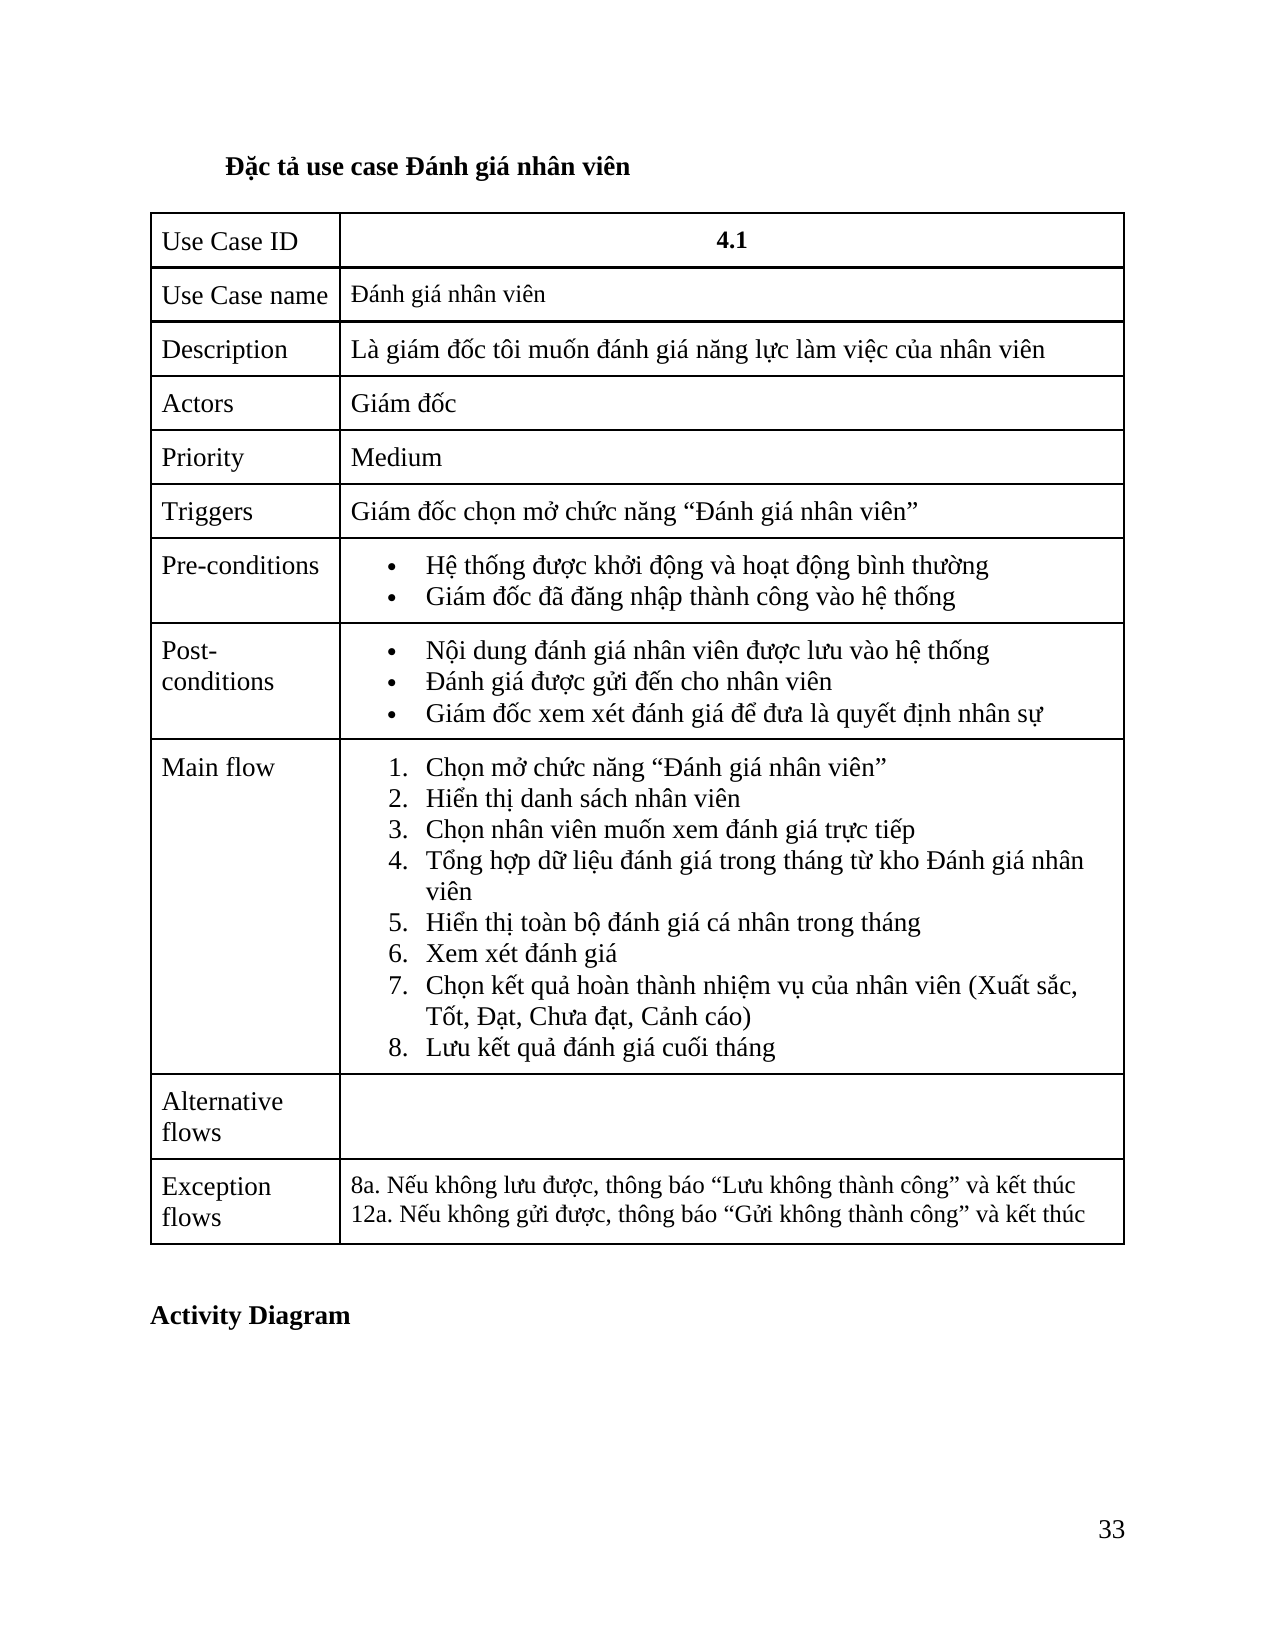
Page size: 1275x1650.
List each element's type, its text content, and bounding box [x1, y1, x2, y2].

table_cell Đánh giá nhân viên [341, 269, 1123, 320]
table_header Use Case ID [152, 214, 339, 266]
table_cell [341, 1075, 1123, 1158]
text Activity Diagram [150, 1299, 1125, 1330]
table_cell Priority [152, 431, 339, 483]
table_cell Actors [152, 377, 339, 428]
table_cell Pre-conditions [152, 539, 339, 622]
table_cell Post-conditions [152, 624, 339, 738]
table_cell Description [152, 323, 339, 374]
table_cell Giám đốc chọn mở chức năng “Đánh giá nhân viên” [341, 485, 1123, 537]
table_cell Use Case name [152, 269, 339, 320]
table_cell Main flow [152, 740, 339, 1073]
table_cell Hệ thống được khởi động và hoạt động bình thường Giám đốc đã đăng nhập thành công vào hệ thống [341, 539, 1123, 622]
table_cell Triggers [152, 485, 339, 537]
subtitle Đặc tả use case Đánh giá nhân viên [150, 150, 1125, 181]
table_cell 8a. Nếu không lưu được, thông báo “Lưu không thành công” và kết thúc 12a. Nếu không gửi được, thông báo “Gửi không thành công” và kết thúc [341, 1160, 1123, 1243]
table_cell Chọn mở chức năng “Đánh giá nhân viên” Hiển thị danh sách nhân viên Chọn nhân viên muốn xem đánh giá trực tiếp Tổng hợp dữ liệu đánh giá trong tháng từ kho Đánh giá nhân viên Hiển thị toàn bộ đánh giá cá nhân trong tháng Xem xét đánh giá Chọn kết quả hoàn thành nhiệm vụ của nhân viên (Xuất sắc, Tốt, Đạt, Chưa đạt, Cảnh cáo) Lưu kết quả đánh giá cuối tháng [341, 740, 1123, 1073]
table_cell Nội dung đánh giá nhân viên được lưu vào hệ thống Đánh giá được gửi đến cho nhân viên Giám đốc xem xét đánh giá để đưa là quyết định nhân sự [341, 624, 1123, 738]
table_cell Alternative flows [152, 1075, 339, 1158]
table_cell Medium [341, 431, 1123, 483]
table_cell Là giám đốc tôi muốn đánh giá năng lực làm việc của nhân viên [341, 323, 1123, 374]
table_cell Exception flows [152, 1160, 339, 1243]
table_cell Giám đốc [341, 377, 1123, 428]
table_header 4.1 [341, 214, 1123, 266]
